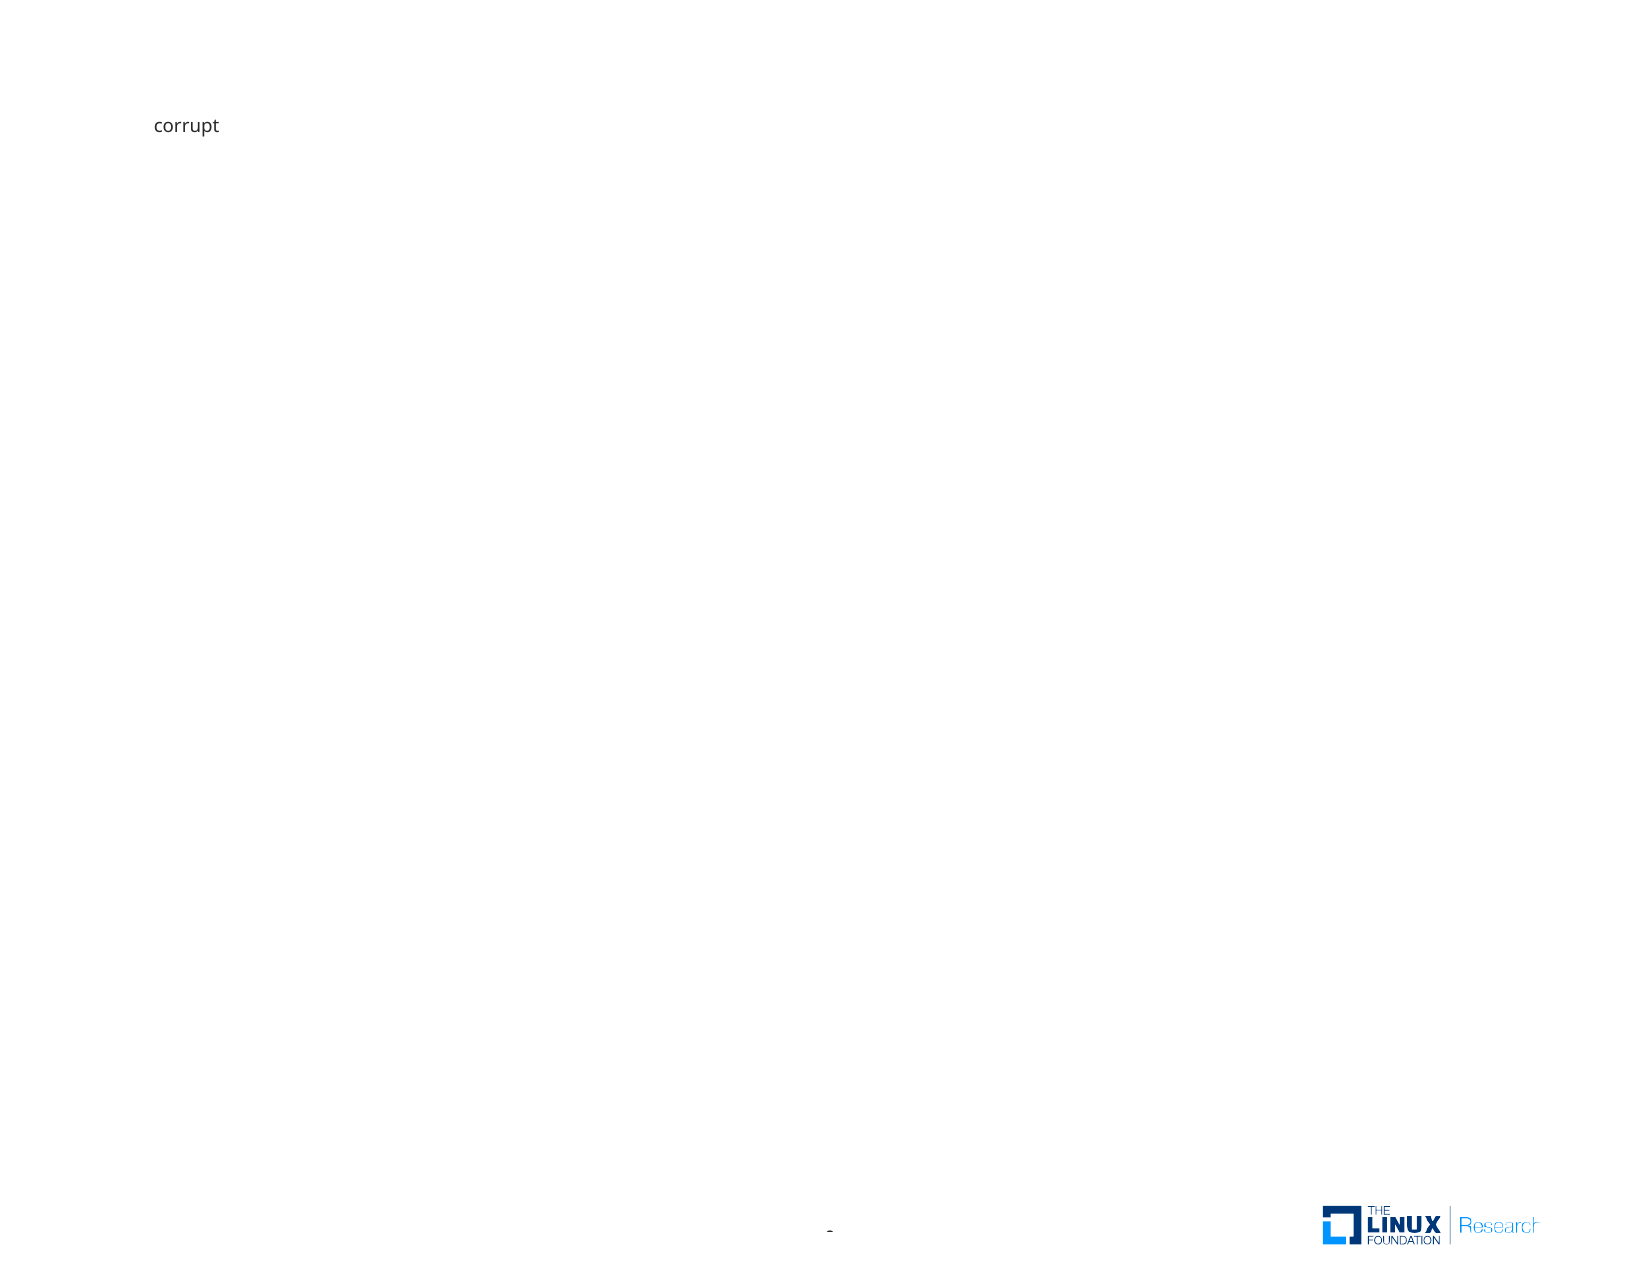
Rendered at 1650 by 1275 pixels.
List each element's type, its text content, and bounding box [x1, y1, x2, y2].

picture [1407, 1216, 1441, 1233]
picture [1460, 1217, 1540, 1233]
